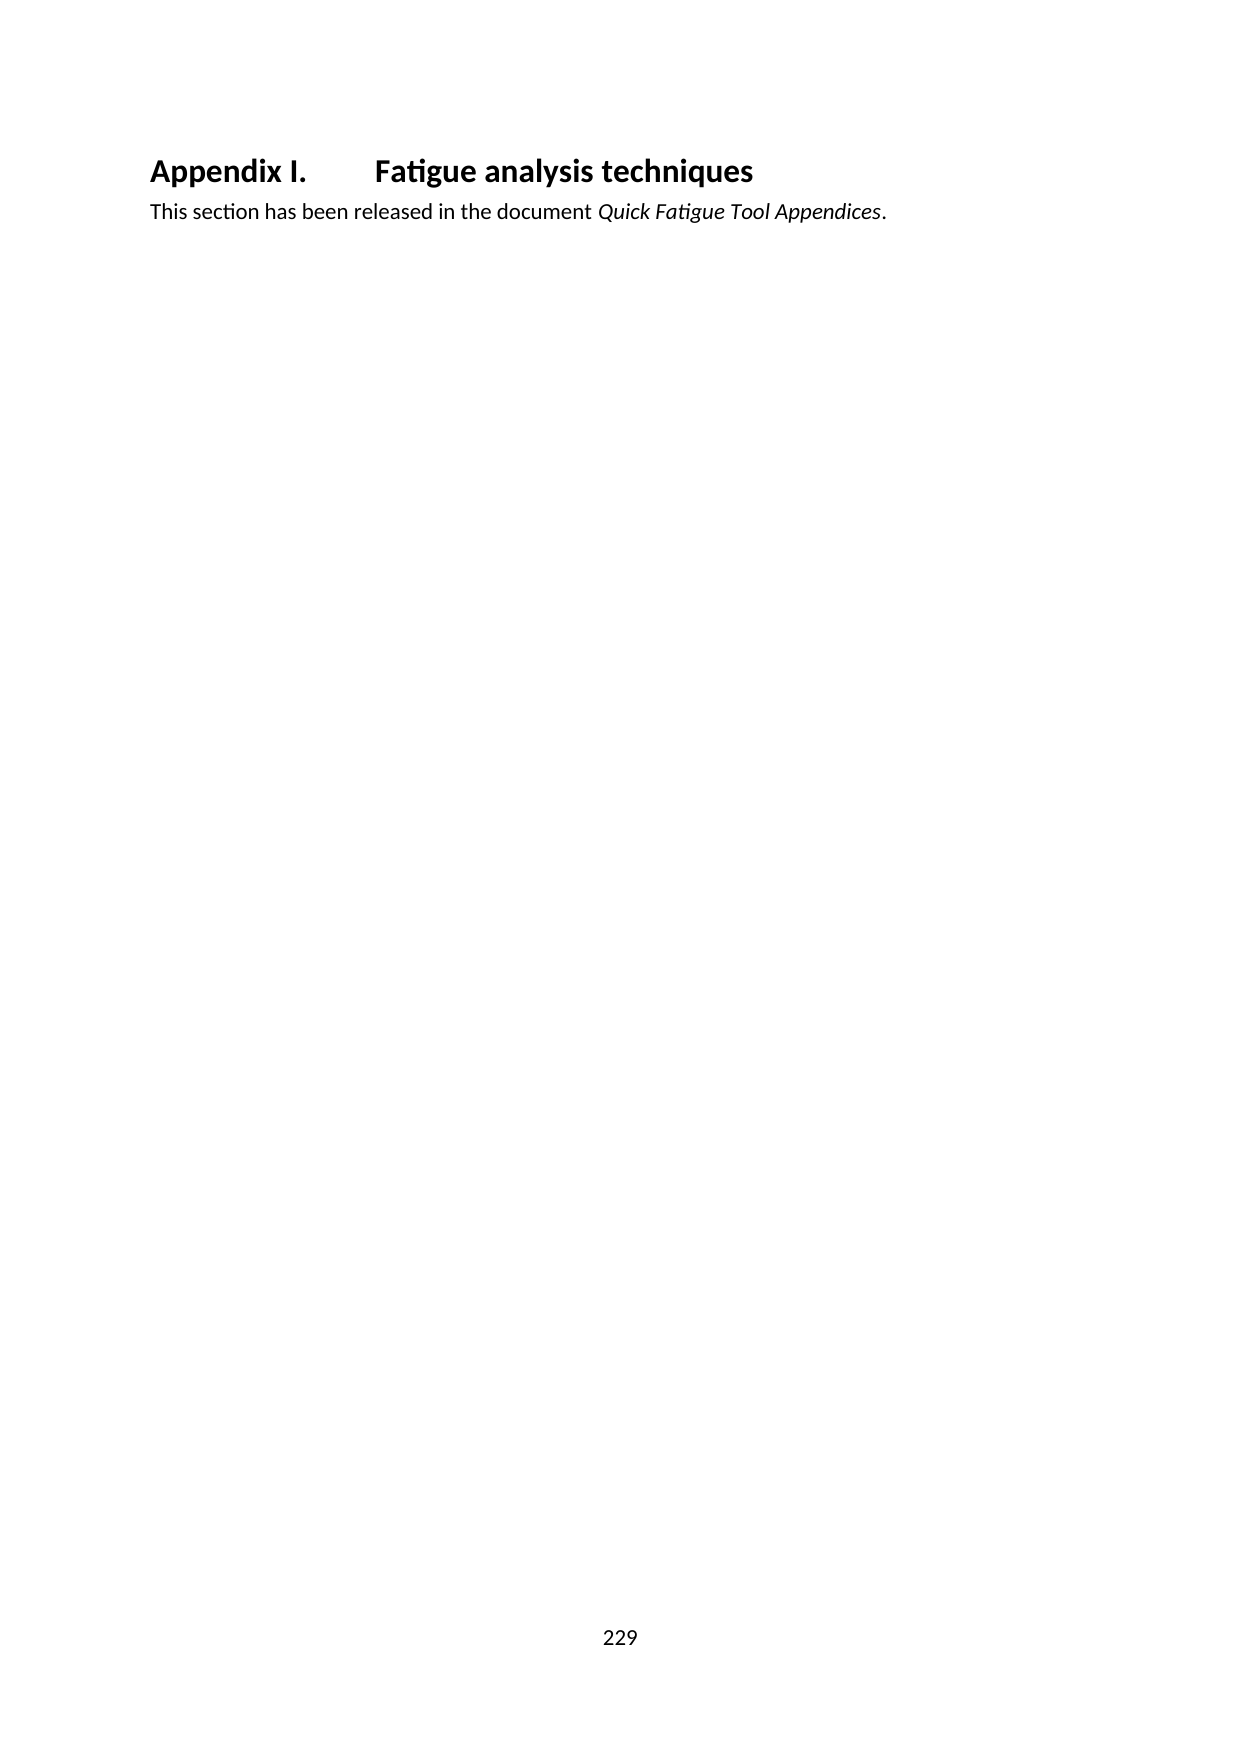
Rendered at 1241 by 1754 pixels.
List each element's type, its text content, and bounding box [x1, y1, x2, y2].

text This section has been released in the document Quick Fatigue Tool Appendices. [150, 197, 1090, 225]
subtitle Appendix I. Fatigue analysis techniques [150, 150, 1090, 191]
